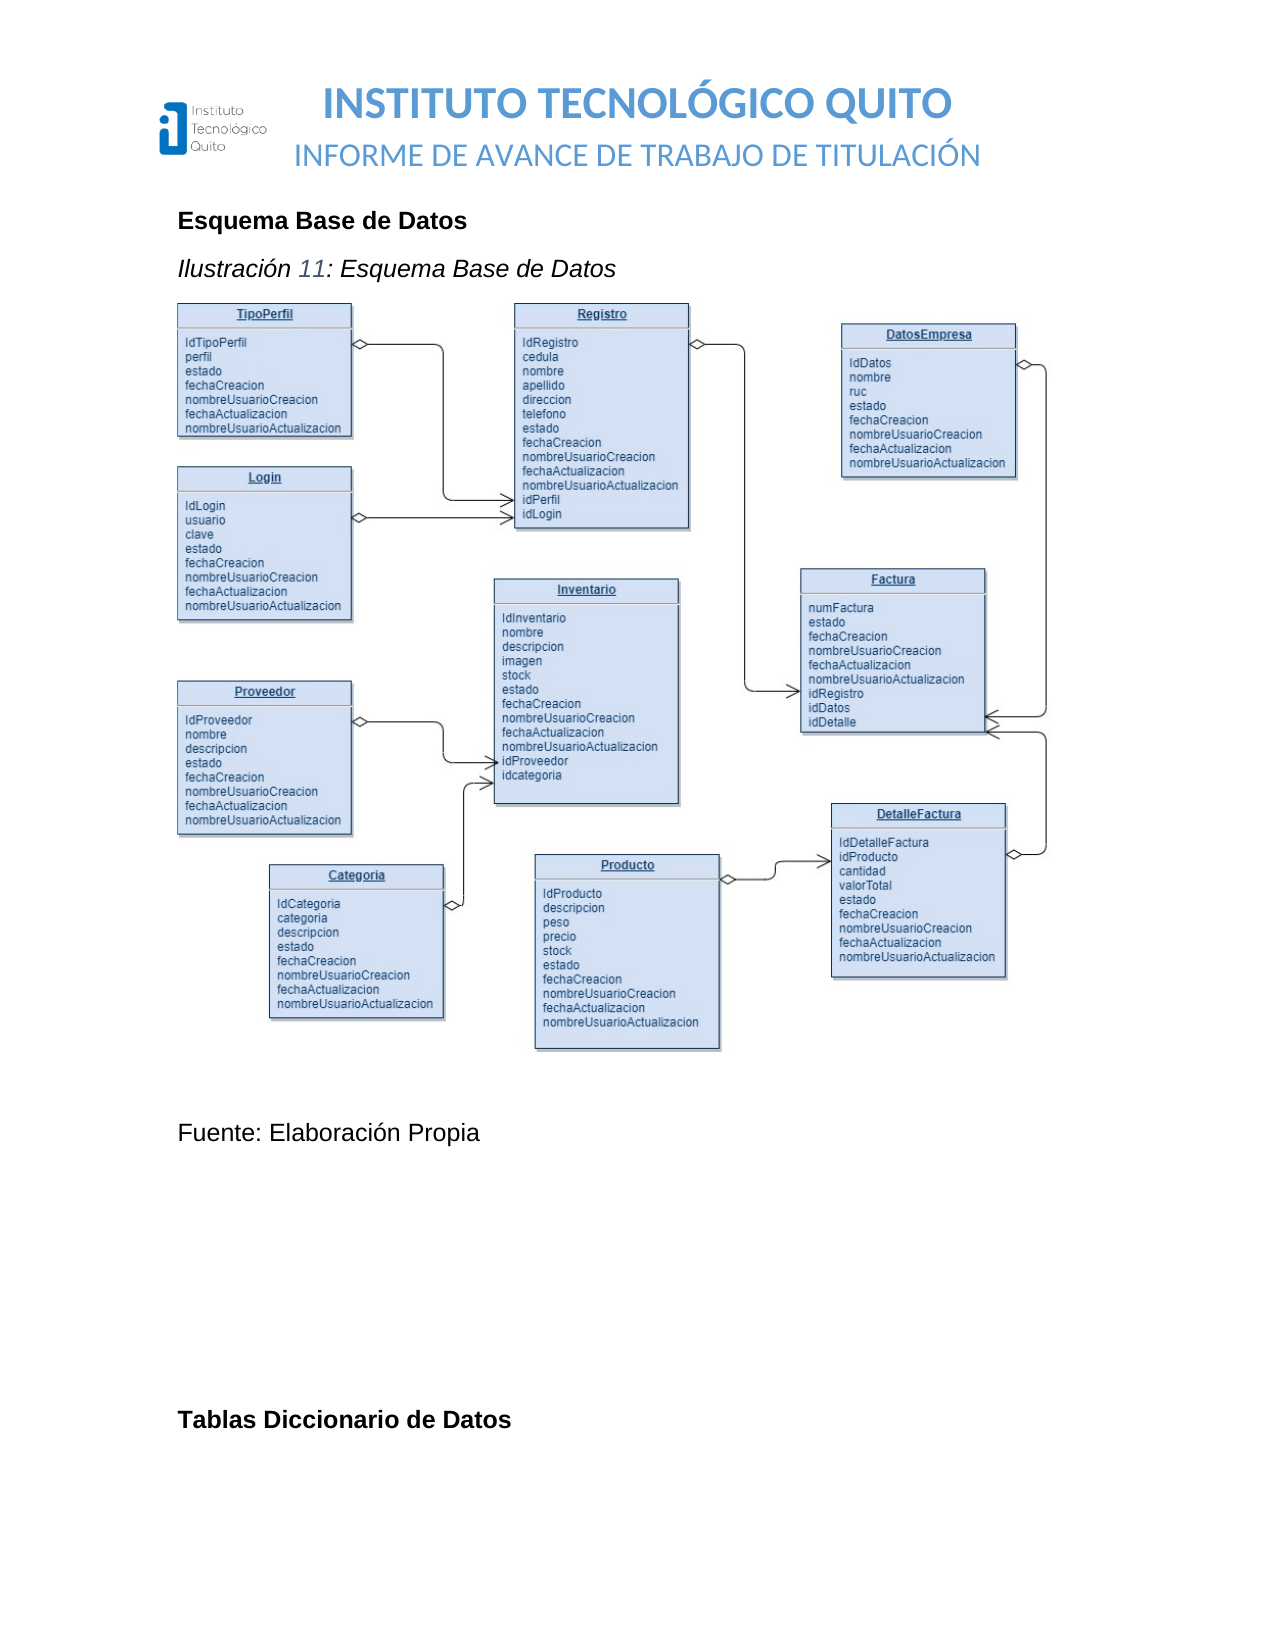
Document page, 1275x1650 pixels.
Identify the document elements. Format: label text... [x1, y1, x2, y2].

text Fuente: Elaboración Propia [177, 1118, 1098, 1147]
text Esquema Base de Datos [177, 206, 1098, 235]
text Tablas Diccionario de Datos [177, 1404, 1098, 1433]
picture [154, 98, 269, 160]
picture [177, 303, 1064, 1052]
